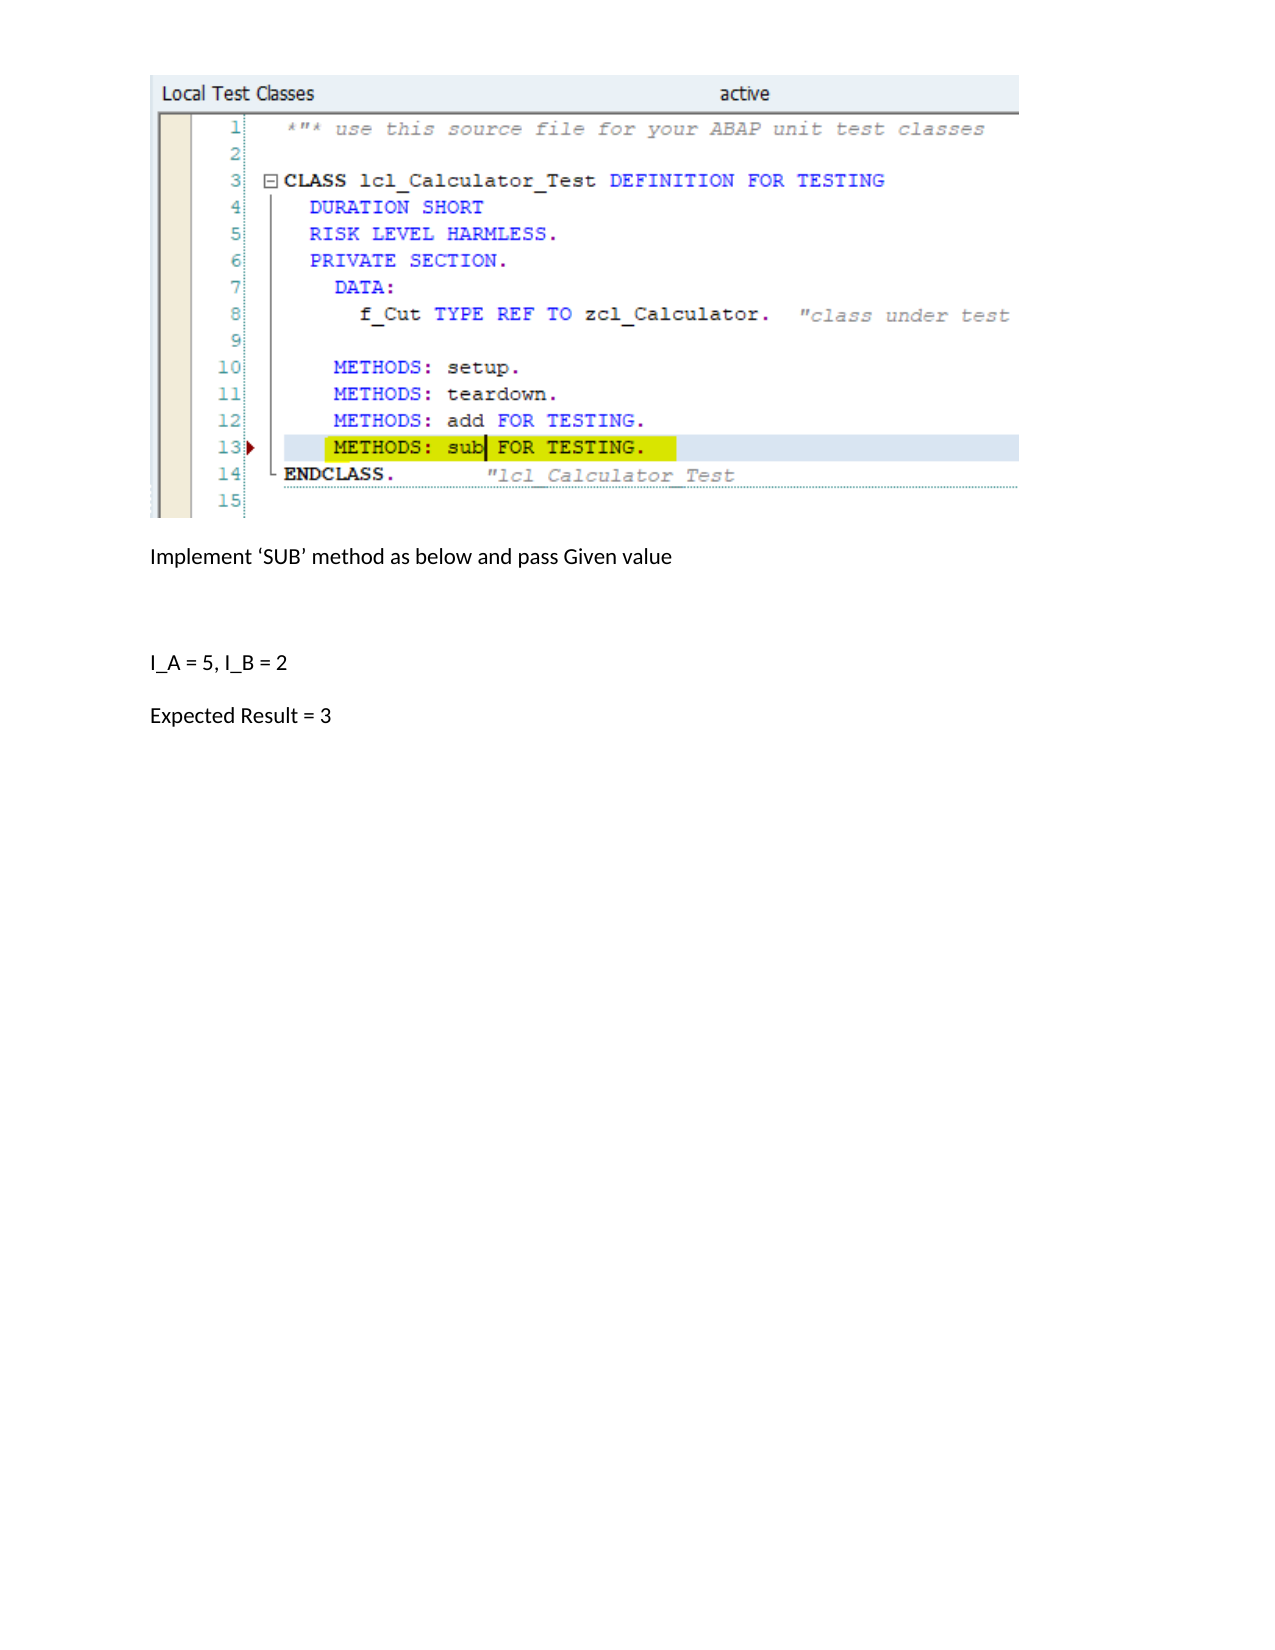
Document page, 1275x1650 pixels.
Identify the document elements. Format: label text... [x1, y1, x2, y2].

picture [150, 75, 1019, 518]
text Expected Result = 3 [150, 701, 1125, 729]
text I_A = 5, I_B = 2 [150, 648, 1125, 676]
text Implement ‘SUB’ method as below and pass Given value [150, 542, 1125, 570]
